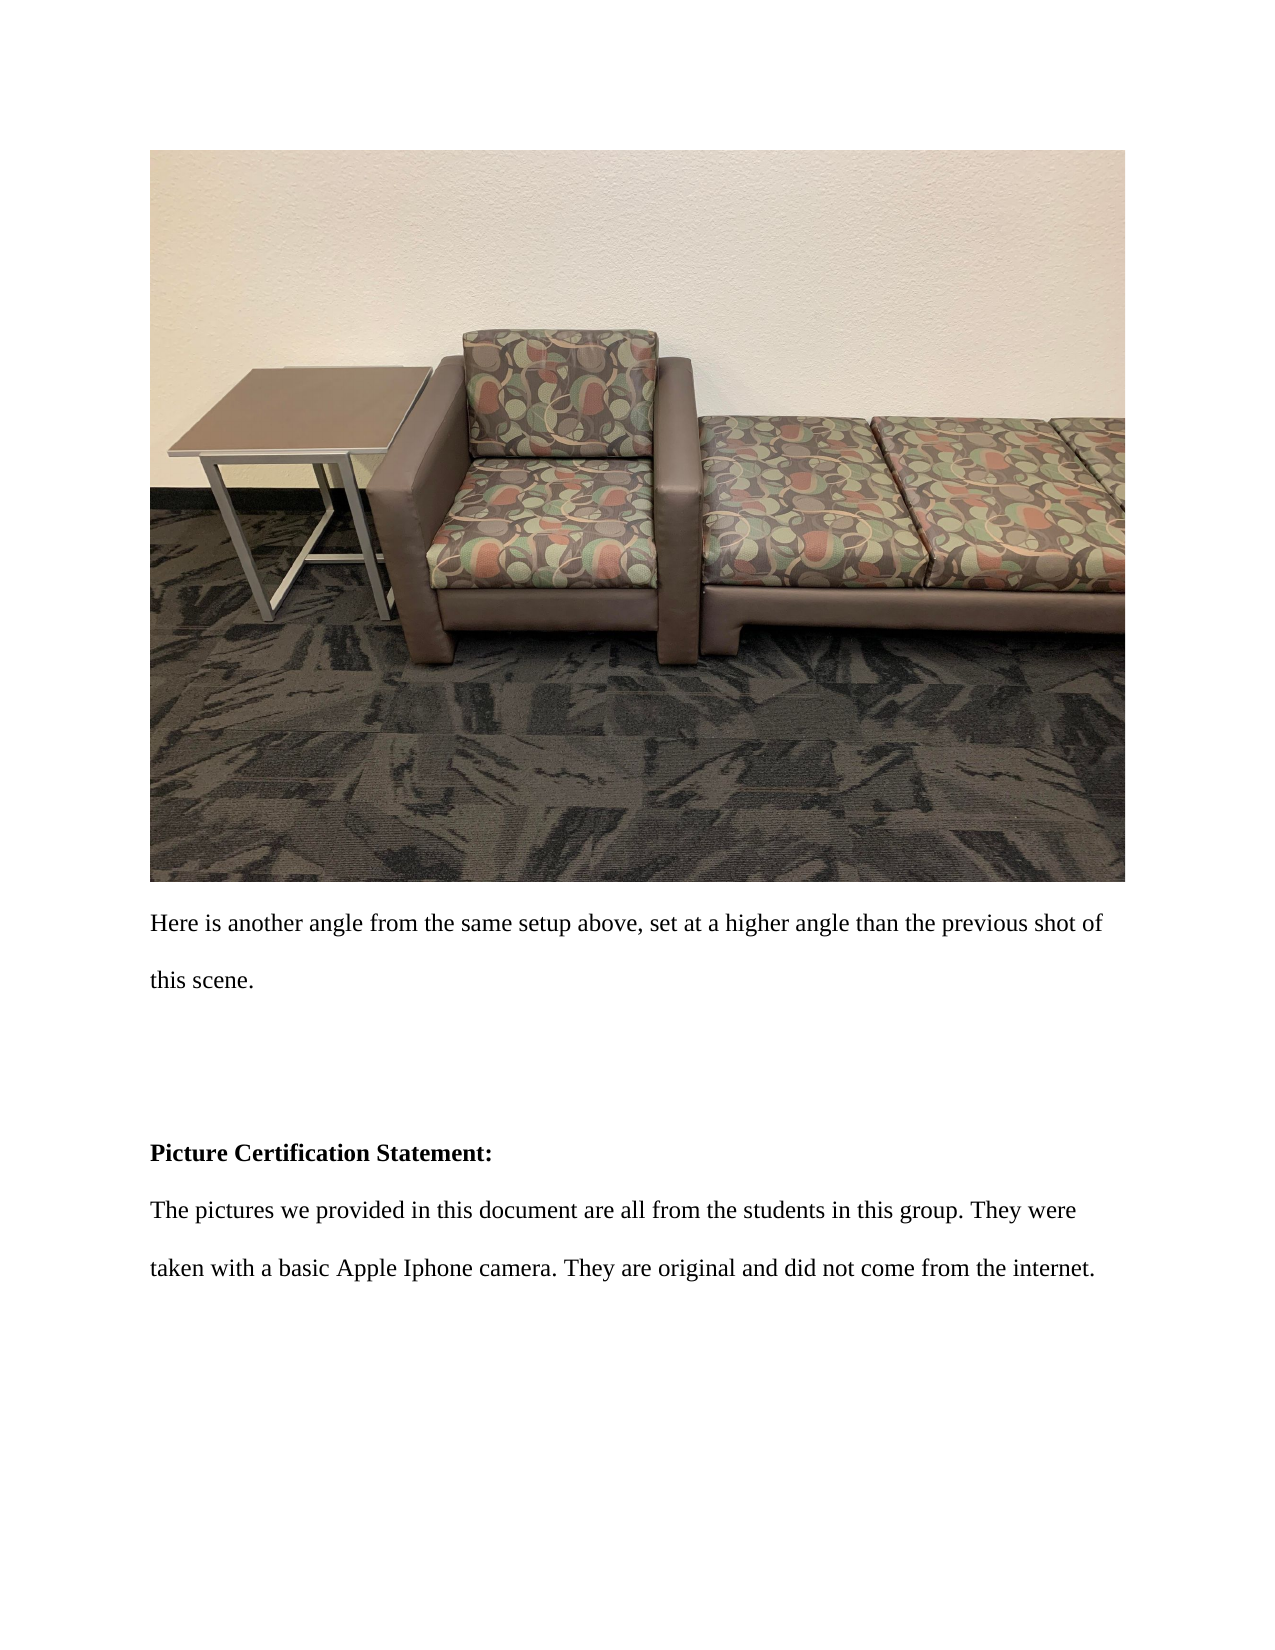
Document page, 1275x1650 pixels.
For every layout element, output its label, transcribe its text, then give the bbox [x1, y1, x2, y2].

picture [150, 150, 1125, 882]
text Here is another angle from the same setup above, set at a higher angle than the previous shot of this scene. [150, 908, 1125, 994]
text Picture Certification Statement: [150, 1138, 1125, 1166]
text The pictures we provided in this document are all from the students in this group. They were taken with a basic Apple Iphone camera. They are original and did not come from the internet. [150, 1195, 1125, 1281]
